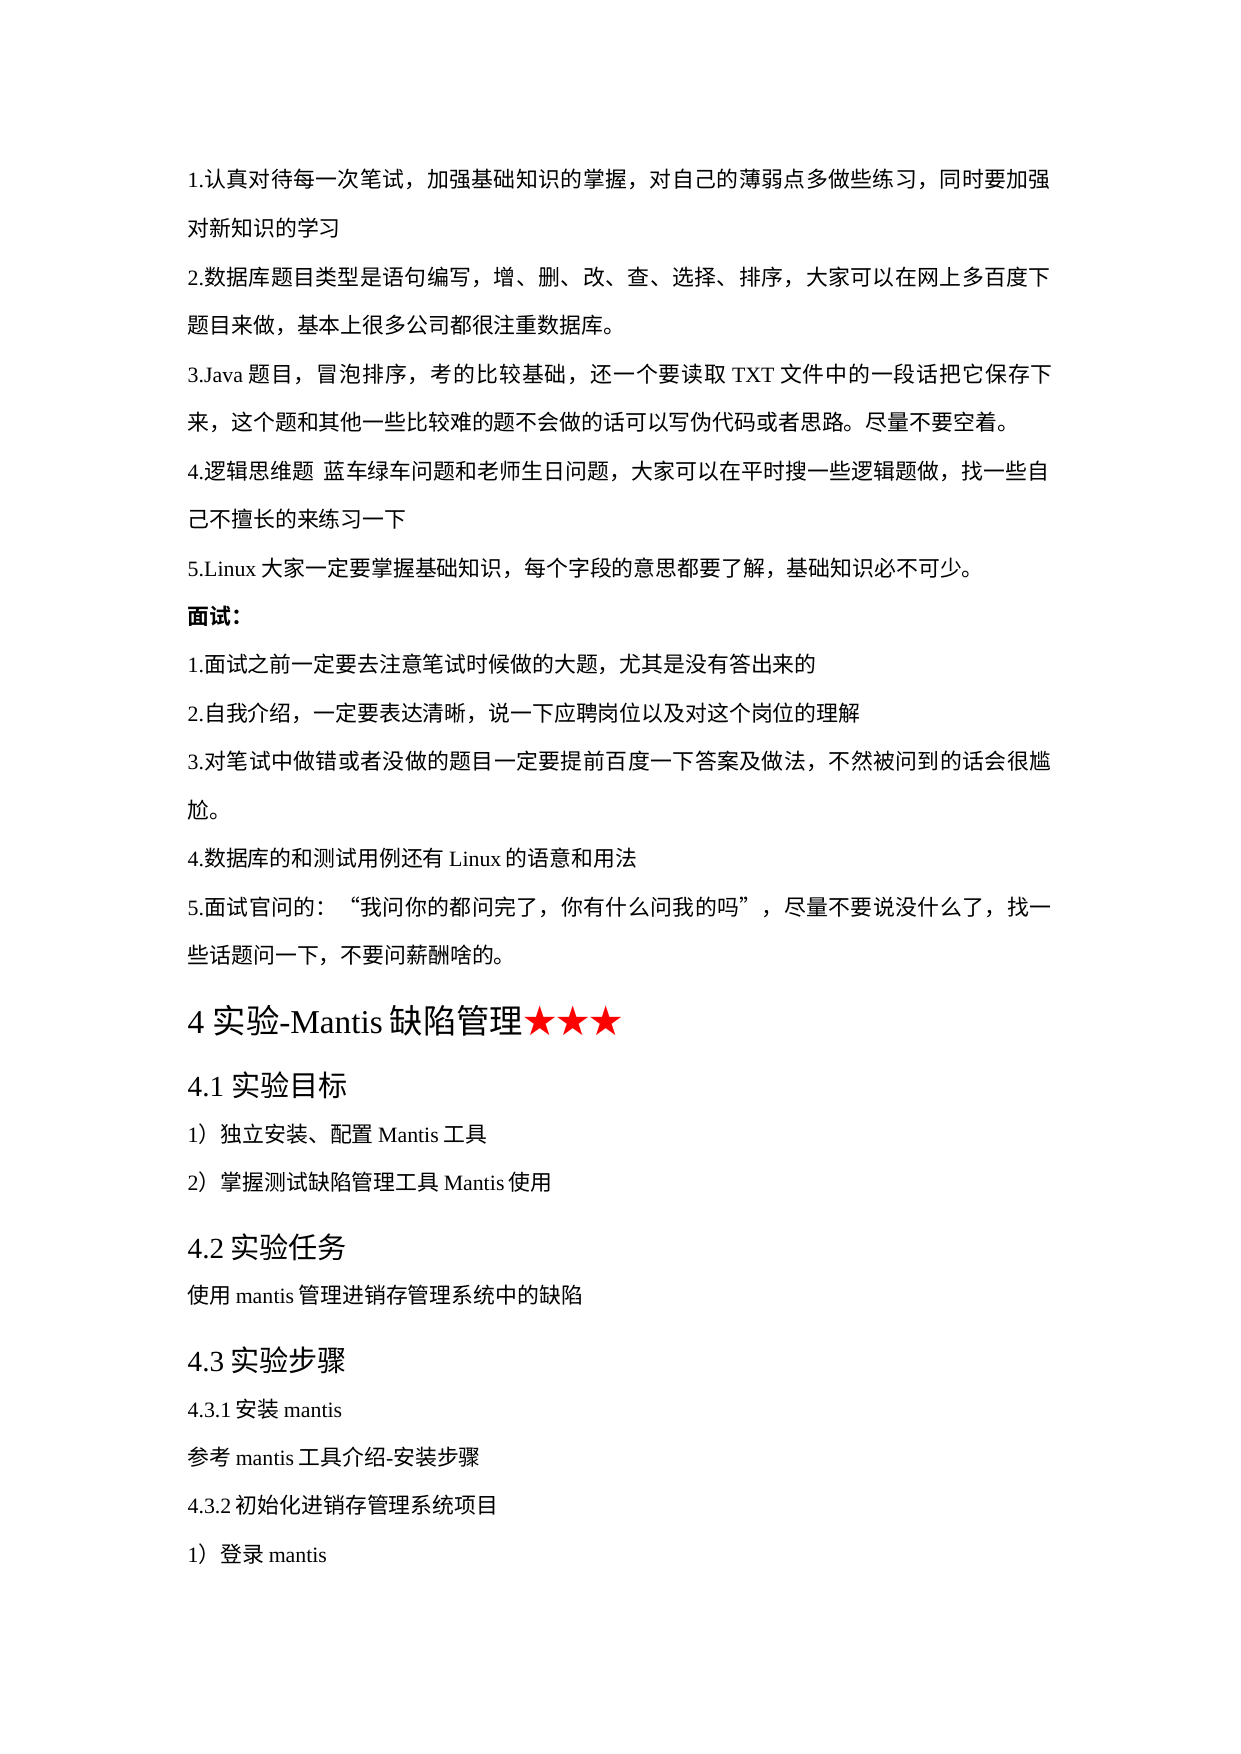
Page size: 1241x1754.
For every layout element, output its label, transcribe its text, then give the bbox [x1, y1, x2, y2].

text 4 实验-Mantis缺陷管理★★★ [187, 986, 1053, 1051]
list 1.面试之前一定要去注意笔试时候做的大题，尤其是没有答出来的 [187, 647, 1053, 679]
list 认真对待每一次笔试，加强基础知识的掌握，对自己的薄弱点多做些练习，同时要加强对新知识的学习 [187, 162, 1053, 243]
list 2.自我介绍，一定要表达清晰，说一下应聘岗位以及对这个岗位的理解 [187, 695, 1053, 728]
list 1）独立安装、配置Mantis工具 [187, 1116, 1053, 1149]
text 4.3实验步骤 [187, 1326, 1053, 1391]
list 4.数据库的和测试用例还有Linux的语意和用法 [187, 841, 1053, 873]
list 数据库题目类型是语句编写，增、删、改、查、选择、排序，大家可以在网上多百度下题目来做，基本上很多公司都很注重数据库。 [187, 259, 1053, 340]
list 使用mantis管理进销存管理系统中的缺陷 [187, 1278, 1053, 1310]
list 3.对笔试中做错或者没做的题目一定要提前百度一下答案及做法，不然被问到的话会很尴尬。 [187, 744, 1053, 825]
list 面试： [187, 599, 1053, 631]
list 5.面试官问的：“我问你的都问完了，你有什么问我的吗”，尽量不要说没什么了，找一些话题问一下，不要问薪酬啥的。 [187, 889, 1053, 970]
list 4.3.2初始化进销存管理系统项目 [187, 1488, 1053, 1520]
text 4.2实验任务 [187, 1213, 1053, 1278]
list 4.3.1安装mantis [187, 1391, 1053, 1424]
list 登录mantis [187, 1536, 1053, 1569]
list 参考mantis工具介绍-安装步骤 [187, 1439, 1053, 1472]
list Java题目，冒泡排序，考的比较基础，还一个要读取TXT文件中的一段话把它保存下来，这个题和其他一些比较难的题不会做的话可以写伪代码或者思路。尽量不要空着。 [187, 356, 1053, 437]
text 4.1 实验目标 [187, 1051, 1053, 1116]
list 2）掌握测试缺陷管理工具Mantis使用 [187, 1164, 1053, 1197]
list 逻辑思维题 蓝车绿车问题和老师生日问题，大家可以在平时搜一些逻辑题做，找一些自己不擅长的来练习一下 [187, 453, 1053, 534]
list Linux 大家一定要掌握基础知识，每个字段的意思都要了解，基础知识必不可少。 [187, 550, 1053, 583]
